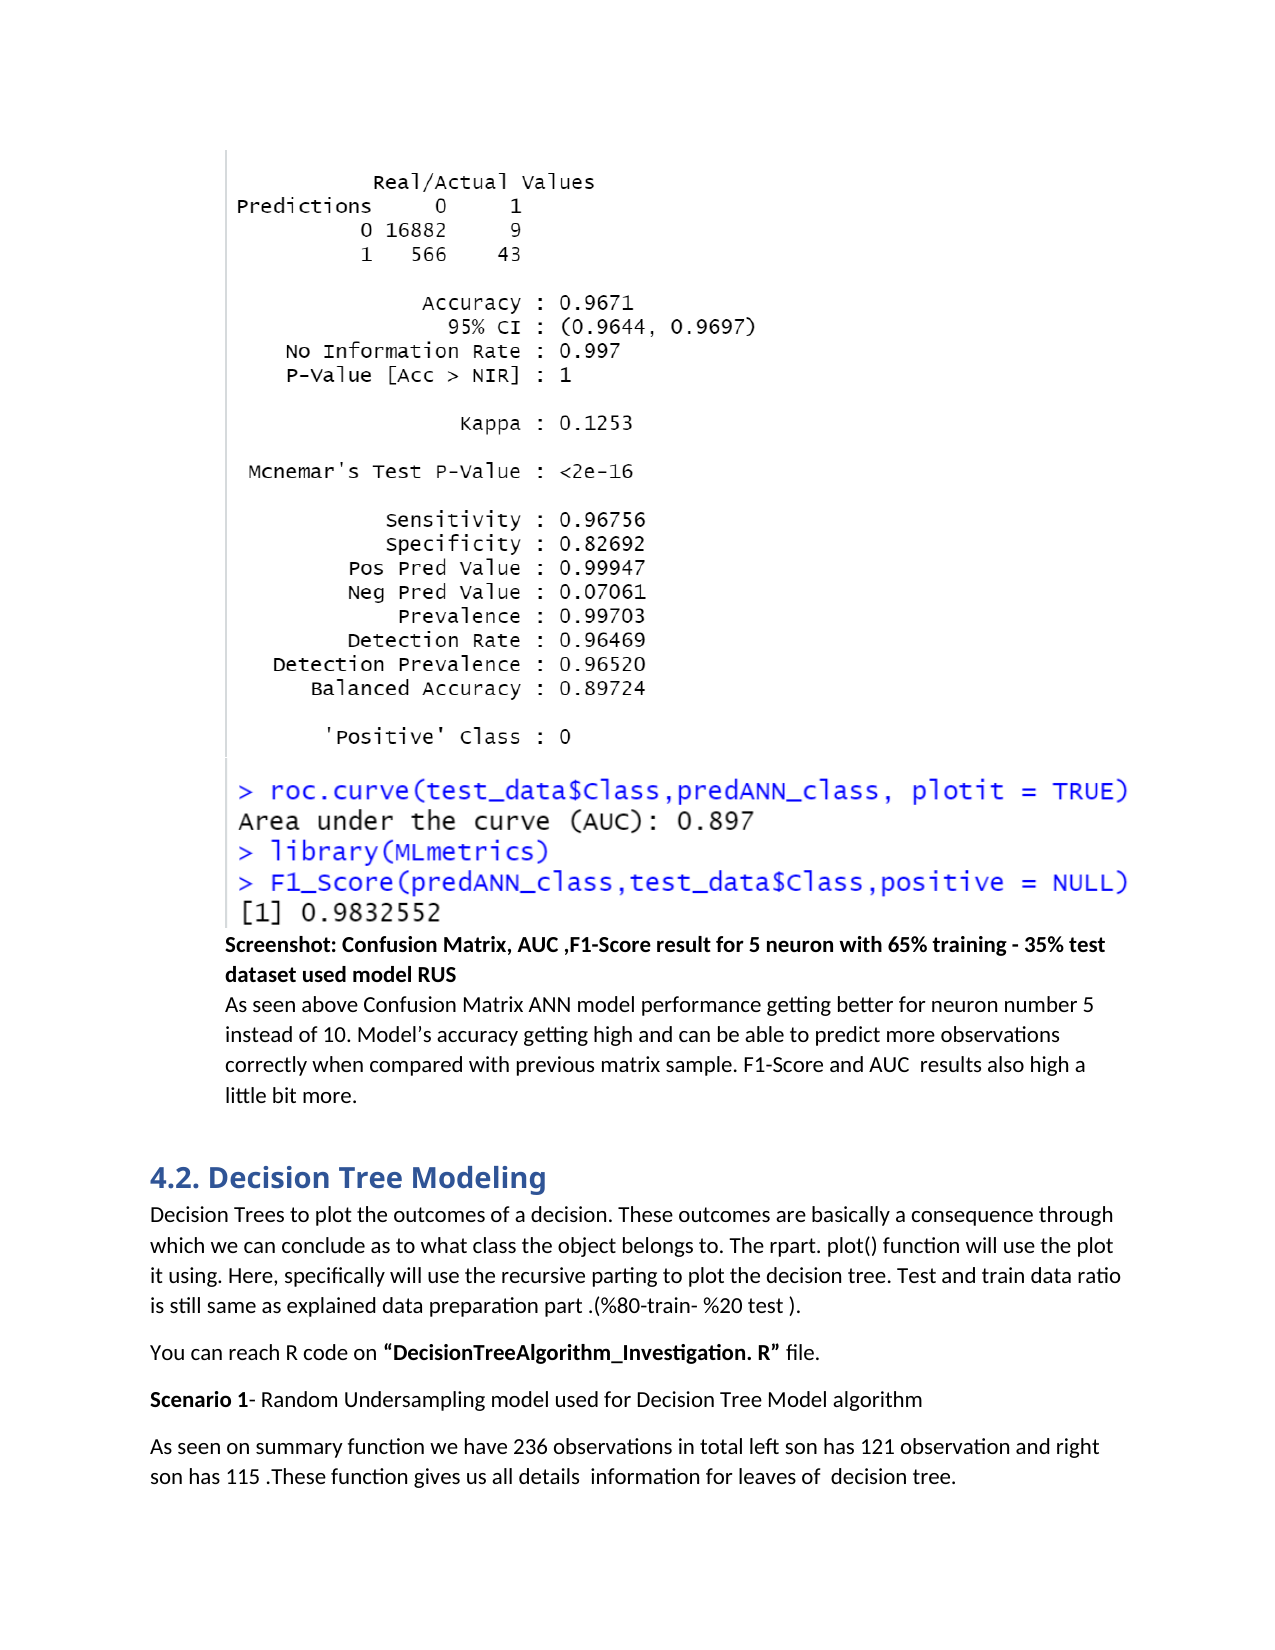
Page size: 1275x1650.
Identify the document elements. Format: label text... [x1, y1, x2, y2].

subtitle 4.2. Decision Tree Modeling [150, 1158, 1125, 1197]
list Screenshot: Confusion Matrix, AUC ,F1-Score result for 5 neuron with 65% training - 35% test dataset used model RUS [225, 930, 1125, 988]
text As seen on summary function we have 236 observations in total left son has 121 observation and right son has 115 .These function gives us all details information for leaves of decision tree. [150, 1432, 1125, 1490]
picture [225, 758, 1200, 928]
list As seen above Confusion Matrix ANN model performance getting better for neuron number 5 instead of 10. Model’s accuracy getting high and can be able to predict more observations correctly when compared with previous matrix sample. F1-Score and AUC results also high a little bit more. [225, 990, 1125, 1109]
picture [225, 150, 1007, 757]
text Decision Trees to plot the outcomes of a decision. These outcomes are basically a consequence through which we can conclude as to what class the object belongs to. The rpart. plot() function will use the plot it using. Here, specifically will use the recursive parting to plot the decision tree. Test and train data ratio is still same as explained data preparation part .(%80-train- %20 test ). [150, 1201, 1125, 1319]
text Scenario 1- Random Undersampling model used for Decision Tree Model algorithm [150, 1385, 1125, 1413]
text You can reach R code on “DecisionTreeAlgorithm_Investigation. R” file. [150, 1338, 1125, 1366]
